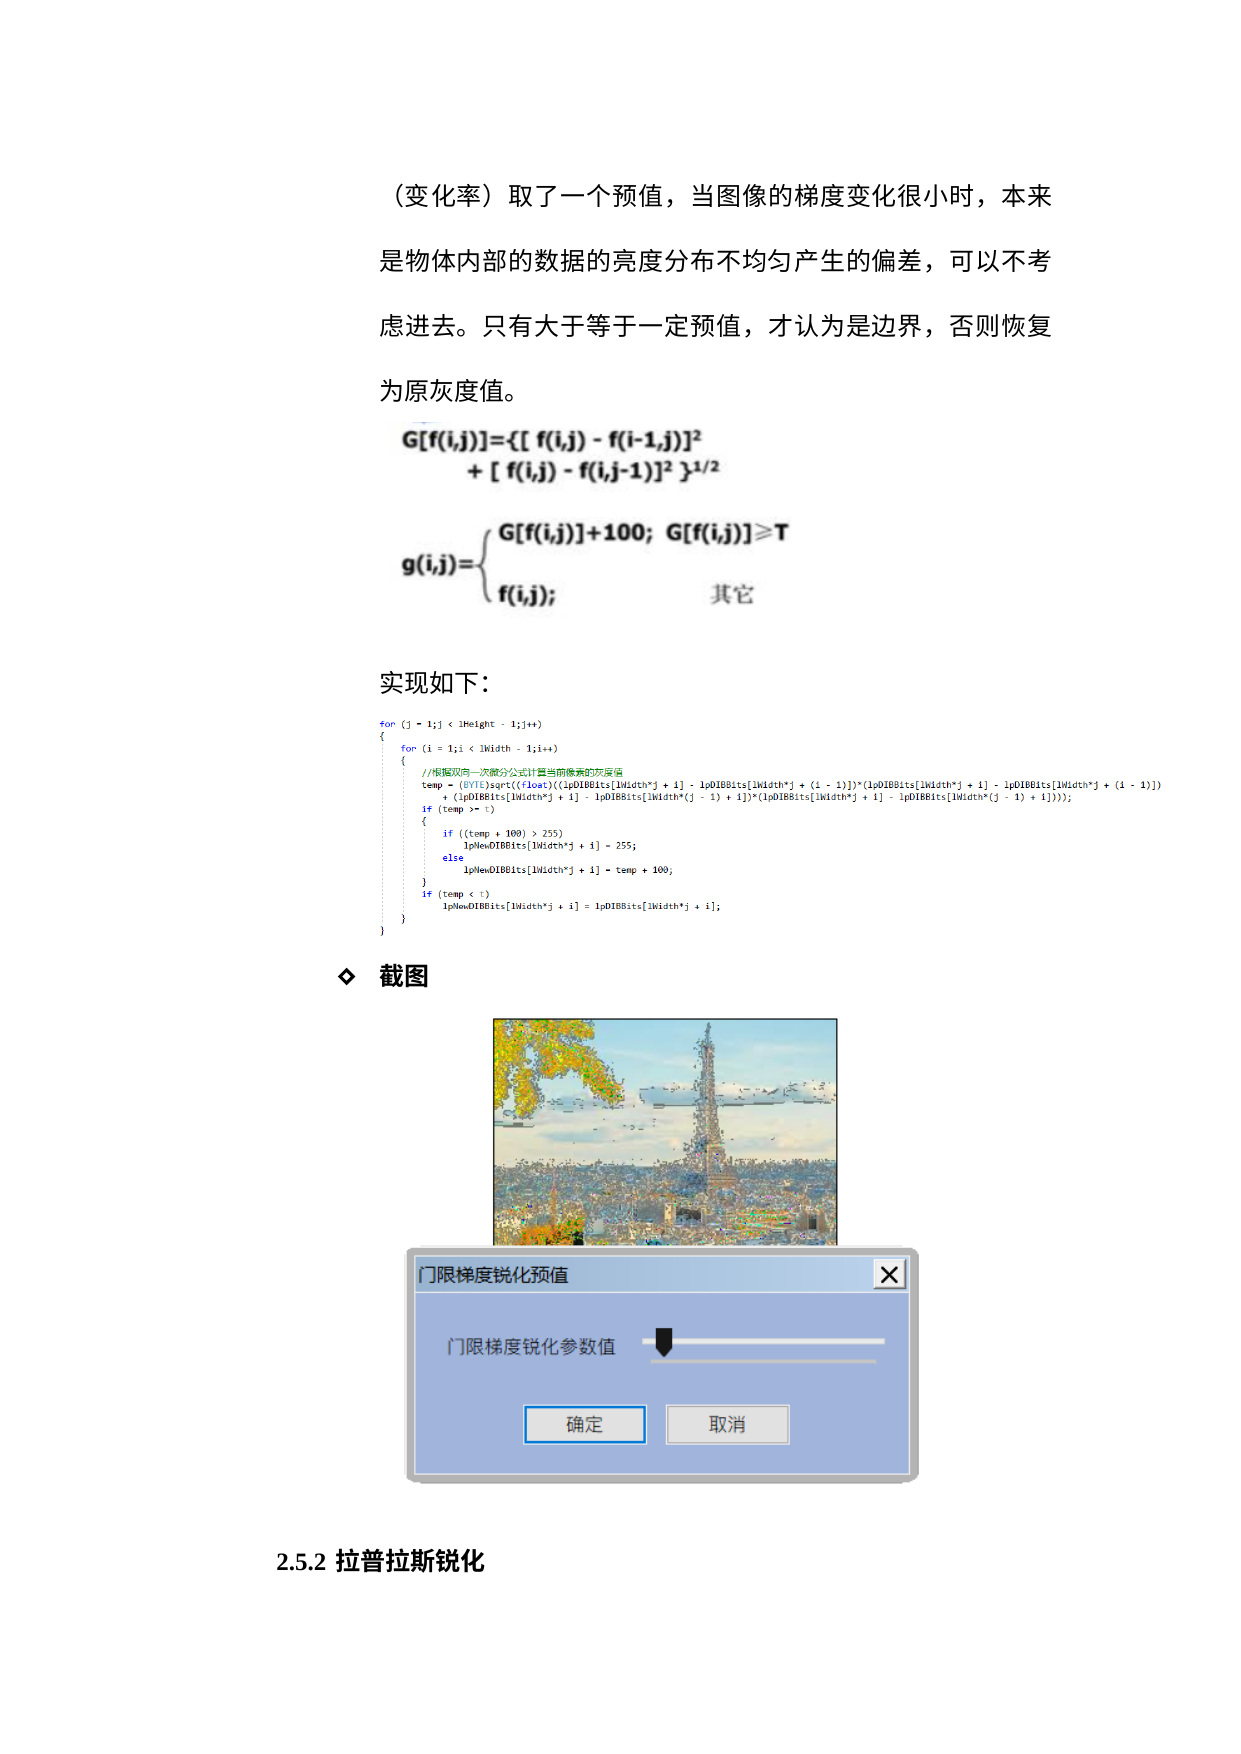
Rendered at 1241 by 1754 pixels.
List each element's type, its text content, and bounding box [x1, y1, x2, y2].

list 拉普拉斯锐化 [276, 1527, 1053, 1592]
list 截图 [335, 942, 1053, 1007]
list 实现如下： [379, 649, 1053, 714]
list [379, 162, 1053, 422]
picture [378, 422, 848, 627]
picture [378, 1007, 944, 1505]
picture [378, 714, 1167, 939]
